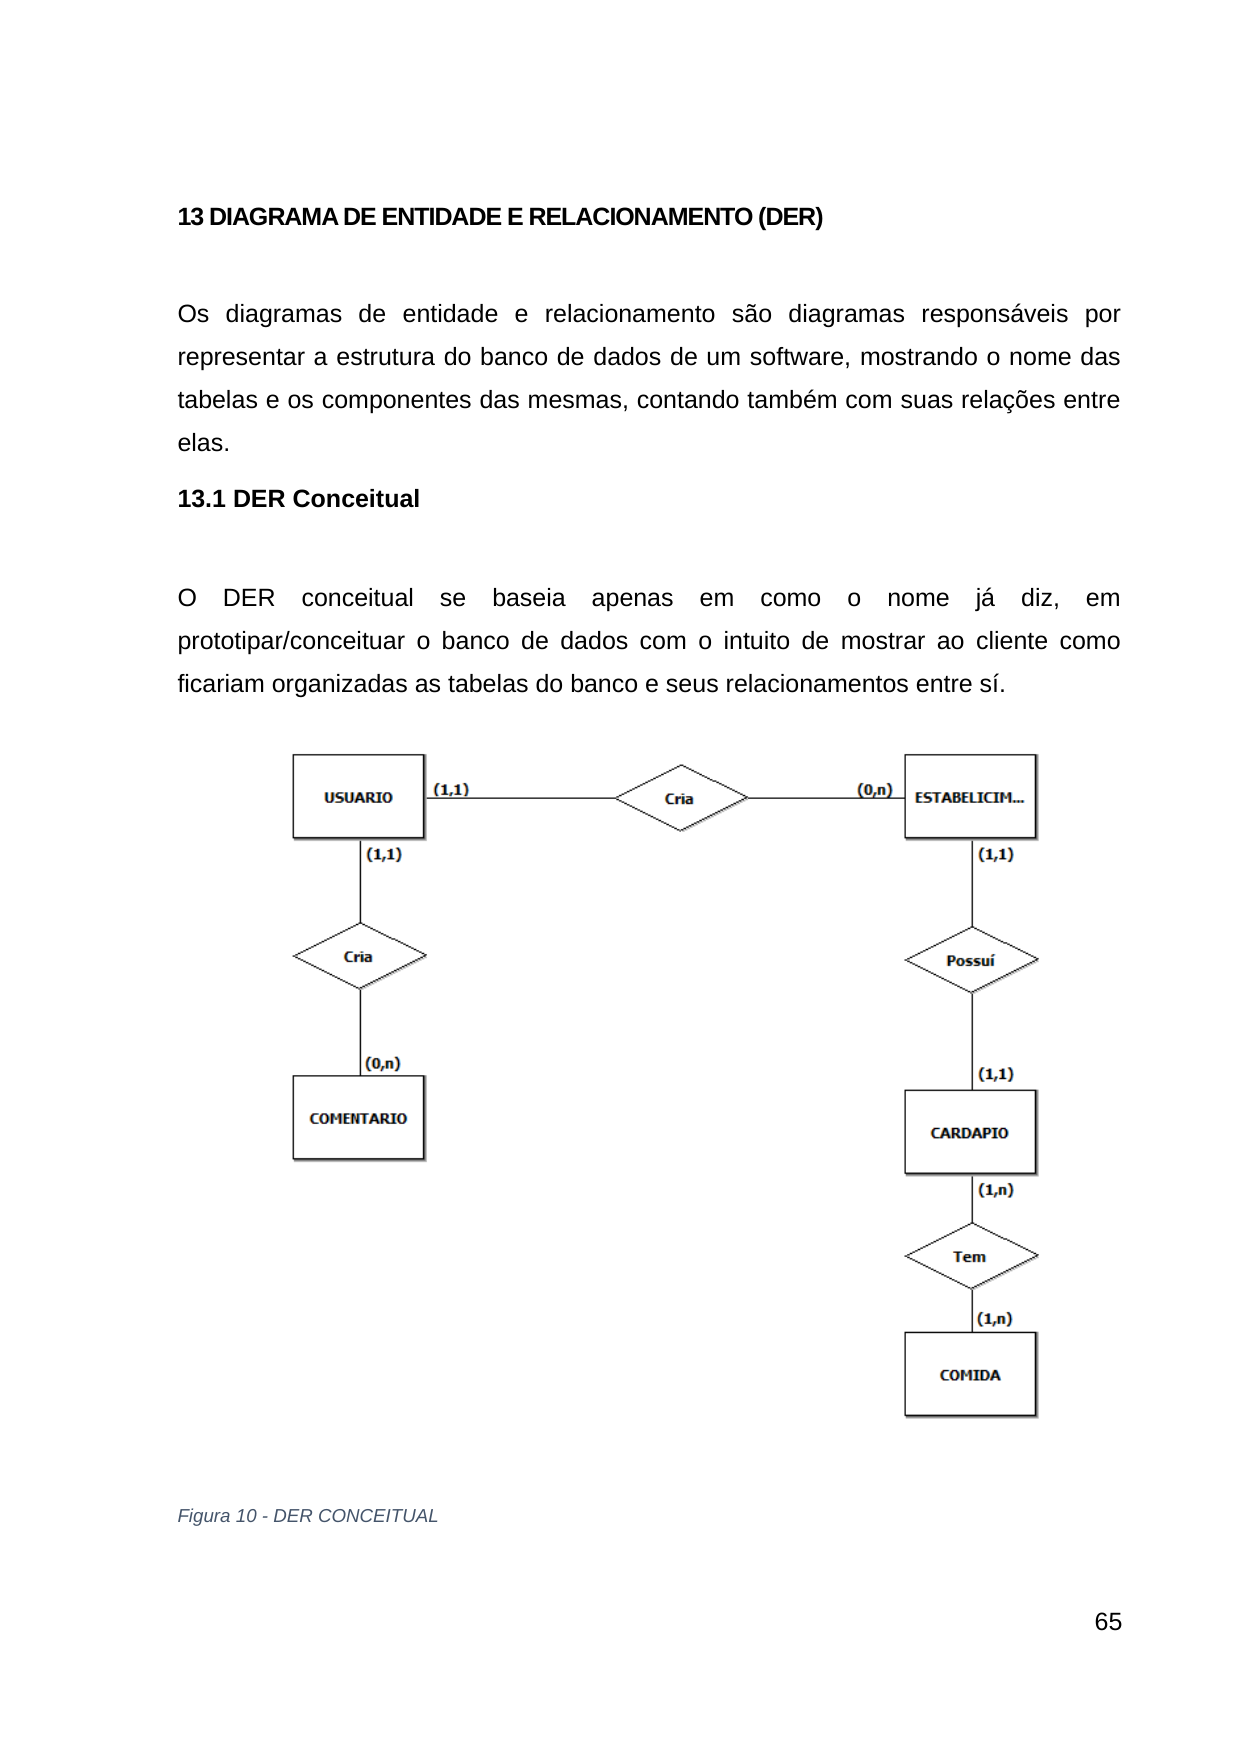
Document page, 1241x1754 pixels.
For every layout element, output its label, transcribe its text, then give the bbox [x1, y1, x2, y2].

subtitle 13 DIAGRAMA DE ENTIDADE E RELACIONAMENTO (DER) [177, 202, 1122, 231]
picture [177, 724, 1205, 1478]
subtitle 13.1 DER Conceitual [177, 484, 1122, 513]
text Os diagramas de entidade e relacionamento são diagramas responsáveis por representar a estrutura do banco de dados de um software, mostrando o nome das tabelas e os componentes das mesmas, contando também com suas relações entre elas. [177, 299, 1122, 457]
text O DER conceitual se baseia apenas em como o nome já diz, em prototipar/conceituar o banco de dados com o intuito de mostrar ao cliente como ficariam organizadas as tabelas do banco e seus relacionamentos entre sí. [177, 583, 1122, 698]
